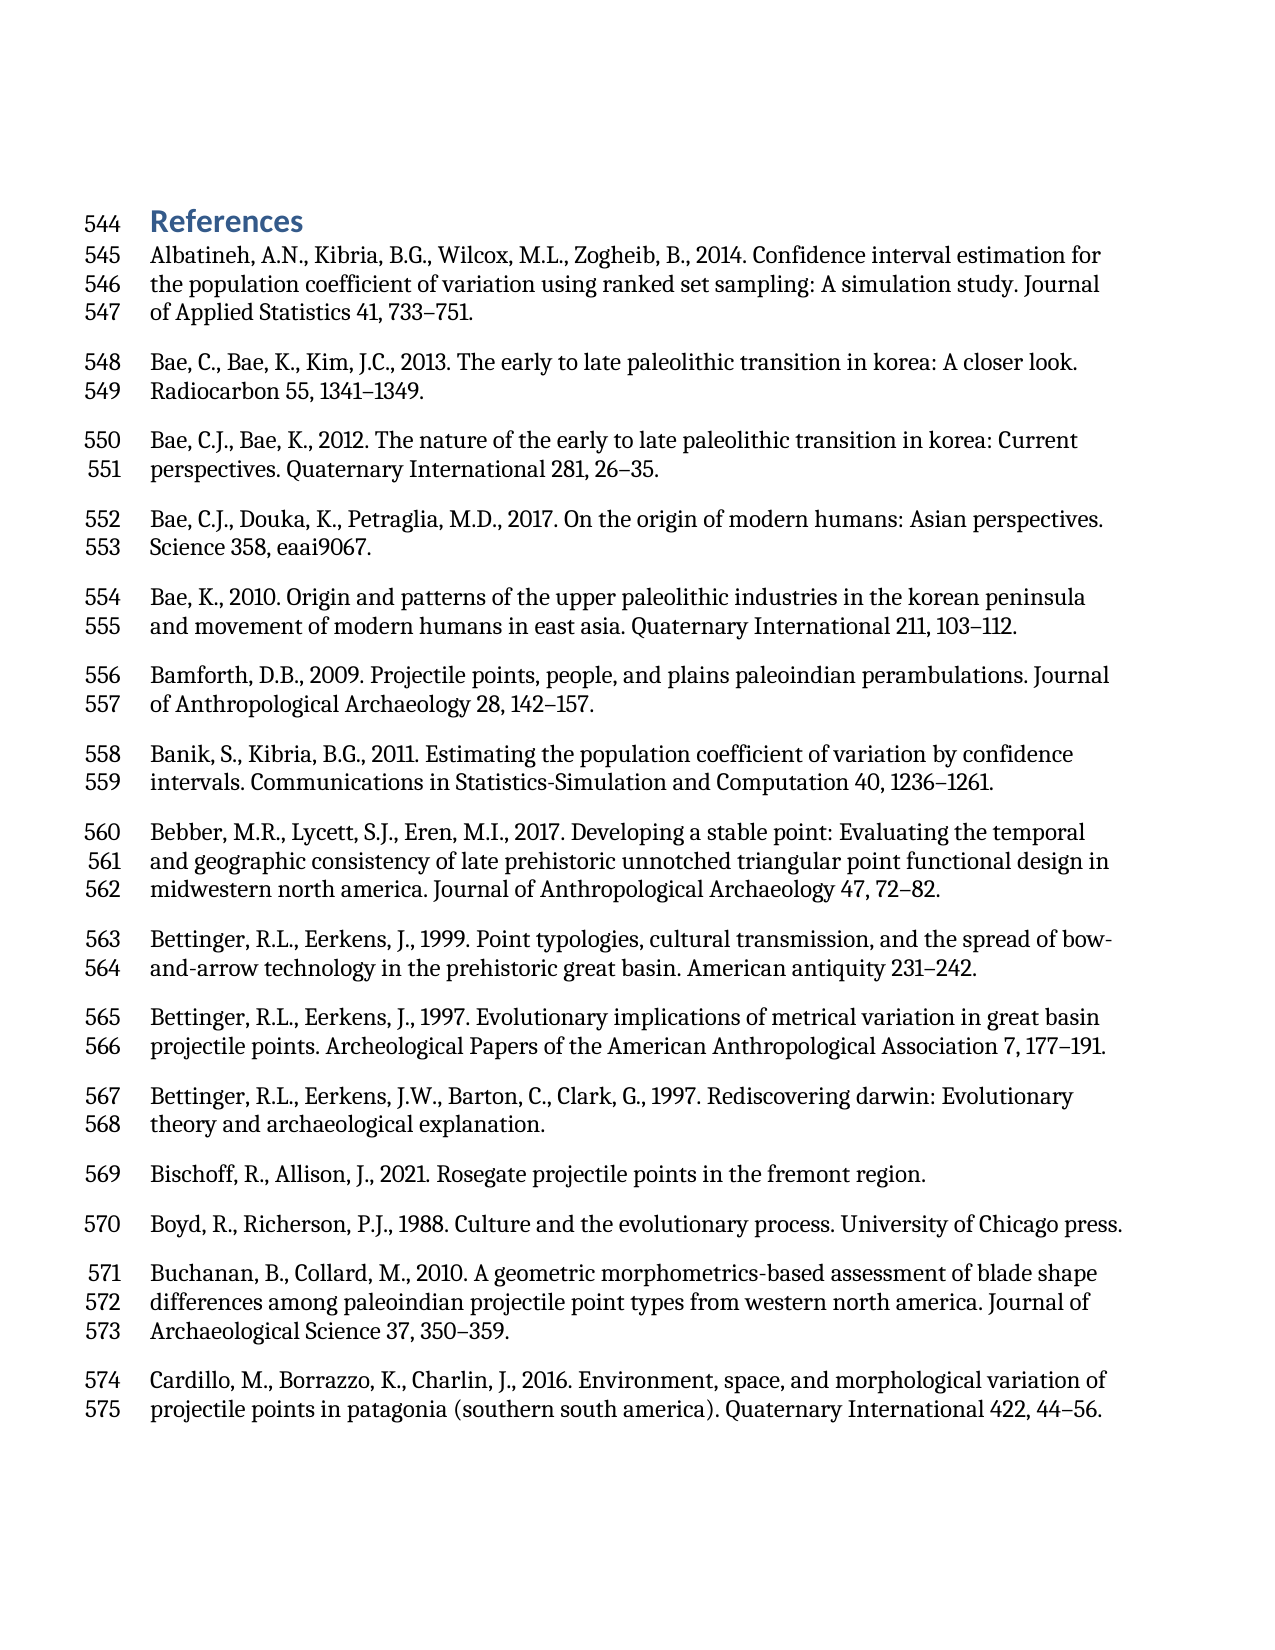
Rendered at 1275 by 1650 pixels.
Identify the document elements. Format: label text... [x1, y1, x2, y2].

text Bebber, M.R., Lycett, S.J., Eren, M.I., 2017. Developing a stable point: Evaluating the temporal and geographic consistency of late prehistoric unnotched triangular point functional design in midwestern north america. Journal of Anthropological Archaeology 47, 72–82. [150, 818, 1125, 904]
text Bettinger, R.L., Eerkens, J.W., Barton, C., Clark, G., 1997. Rediscovering darwin: Evolutionary theory and archaeological explanation. [150, 1082, 1125, 1139]
text Banik, S., Kibria, B.G., 2011. Estimating the population coefficient of variation by confidence intervals. Communications in Statistics-Simulation and Computation 40, 1236–1261. [150, 739, 1125, 797]
text Bamforth, D.B., 2009. Projectile points, people, and plains paleoindian perambulations. Journal of Anthropological Archaeology 28, 142–157. [150, 661, 1125, 719]
subtitle References [150, 200, 1125, 241]
text Bae, C.J., Douka, K., Petraglia, M.D., 2017. On the origin of modern humans: Asian perspectives. Science 358, eaai9067. [150, 504, 1125, 562]
text Buchanan, B., Collard, M., 2010. A geometric morphometrics-based assessment of blade shape differences among paleoindian projectile point types from western north america. Journal of Archaeological Science 37, 350–359. [150, 1259, 1125, 1345]
text Bae, K., 2010. Origin and patterns of the upper paleolithic industries in the korean peninsula and movement of modern humans in east asia. Quaternary International 211, 103–112. [150, 583, 1125, 640]
text Cardillo, M., Borrazzo, K., Charlin, J., 2016. Environment, space, and morphological variation of projectile points in patagonia (southern south america). Quaternary International 422, 44–56. [150, 1366, 1125, 1424]
text Boyd, R., Richerson, P.J., 1988. Culture and the evolutionary process. University of Chicago press. [150, 1209, 1125, 1238]
text Bae, C.J., Bae, K., 2012. The nature of the early to late paleolithic transition in korea: Current perspectives. Quaternary International 281, 26–35. [150, 426, 1125, 484]
text Bae, C., Bae, K., Kim, J.C., 2013. The early to late paleolithic transition in korea: A closer look. Radiocarbon 55, 1341–1349. [150, 348, 1125, 405]
text Albatineh, A.N., Kibria, B.G., Wilcox, M.L., Zogheib, B., 2014. Confidence interval estimation for the population coefficient of variation using ranked set sampling: A simulation study. Journal of Applied Statistics 41, 733–751. [150, 241, 1125, 327]
text Bettinger, R.L., Eerkens, J., 1997. Evolutionary implications of metrical variation in great basin projectile points. Archeological Papers of the American Anthropological Association 7, 177–191. [150, 1003, 1125, 1061]
text Bischoff, R., Allison, J., 2021. Rosegate projectile points in the fremont region. [150, 1160, 1125, 1189]
text Bettinger, R.L., Eerkens, J., 1999. Point typologies, cultural transmission, and the spread of bow-and-arrow technology in the prehistoric great basin. American antiquity 231–242. [150, 925, 1125, 982]
